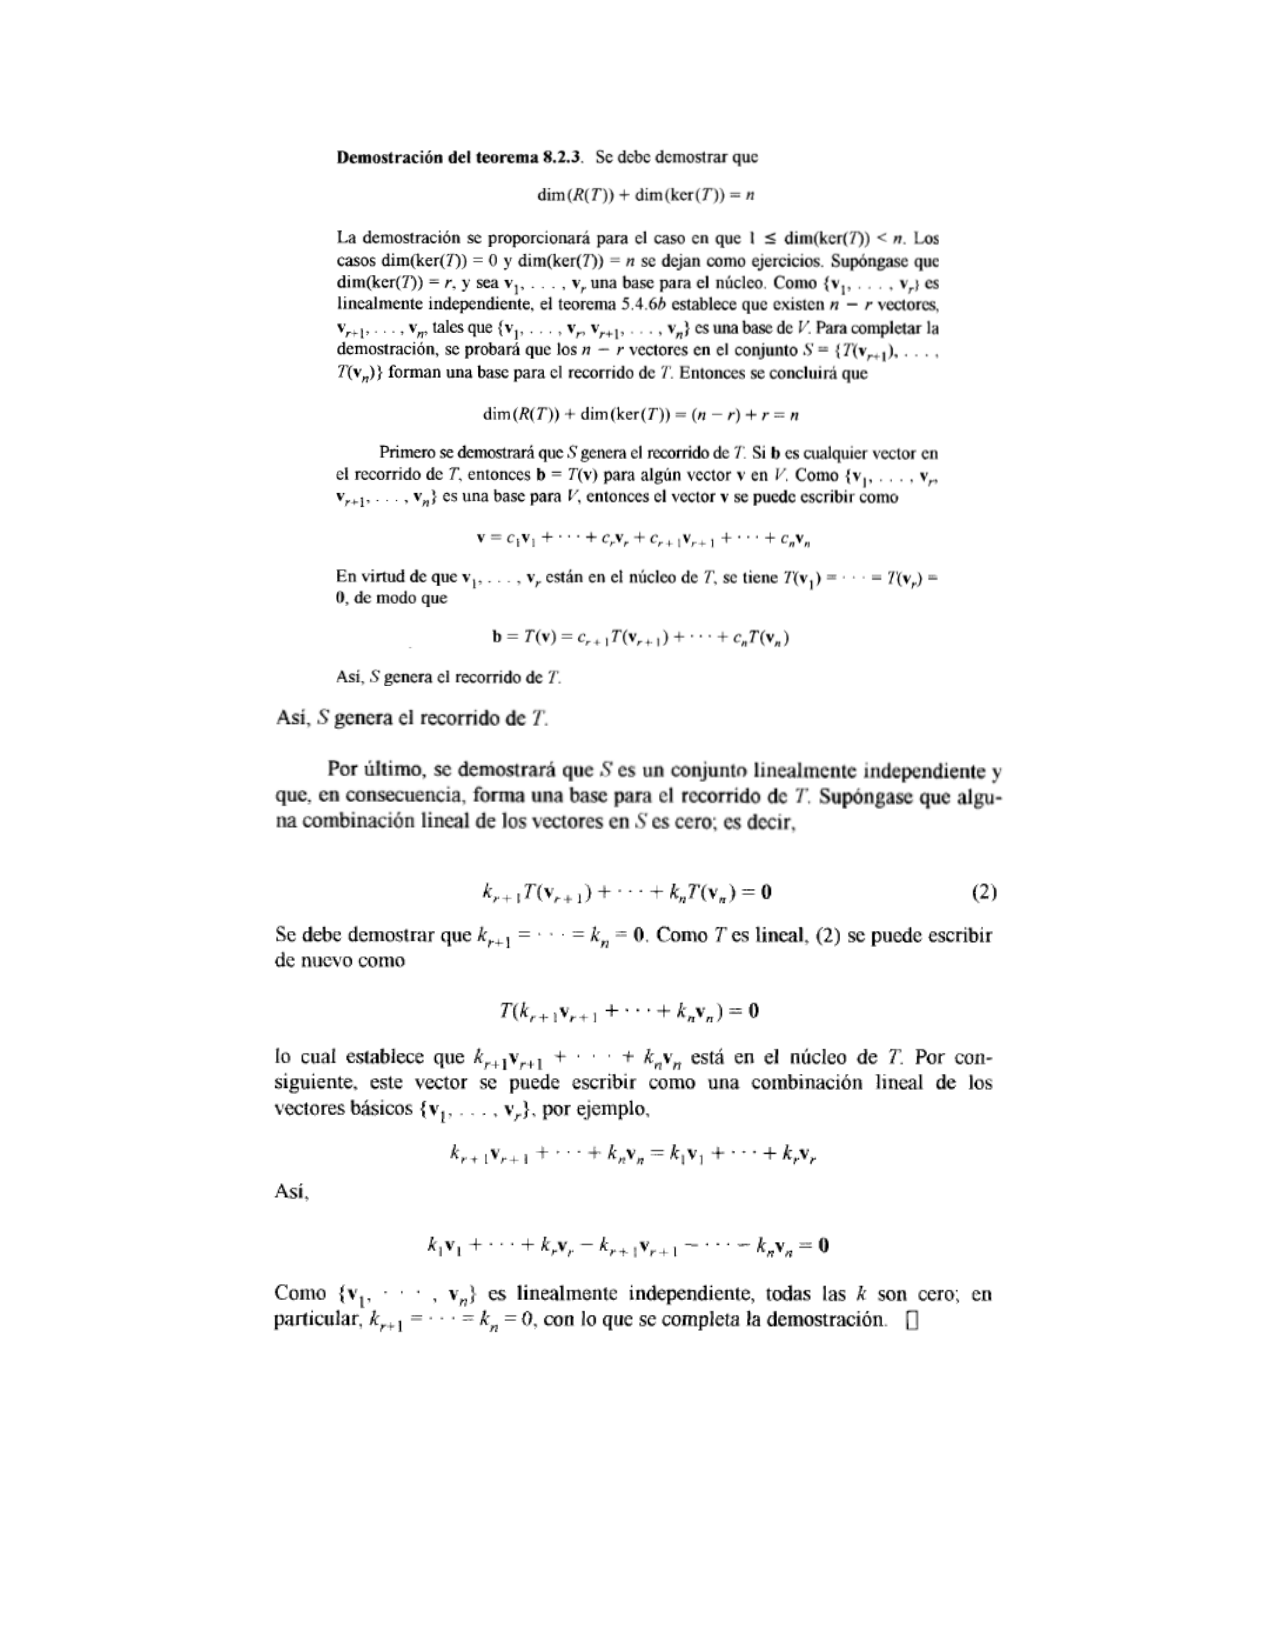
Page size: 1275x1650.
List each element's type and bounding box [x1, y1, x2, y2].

picture [271, 860, 1004, 1342]
picture [268, 703, 1007, 842]
picture [336, 147, 939, 686]
